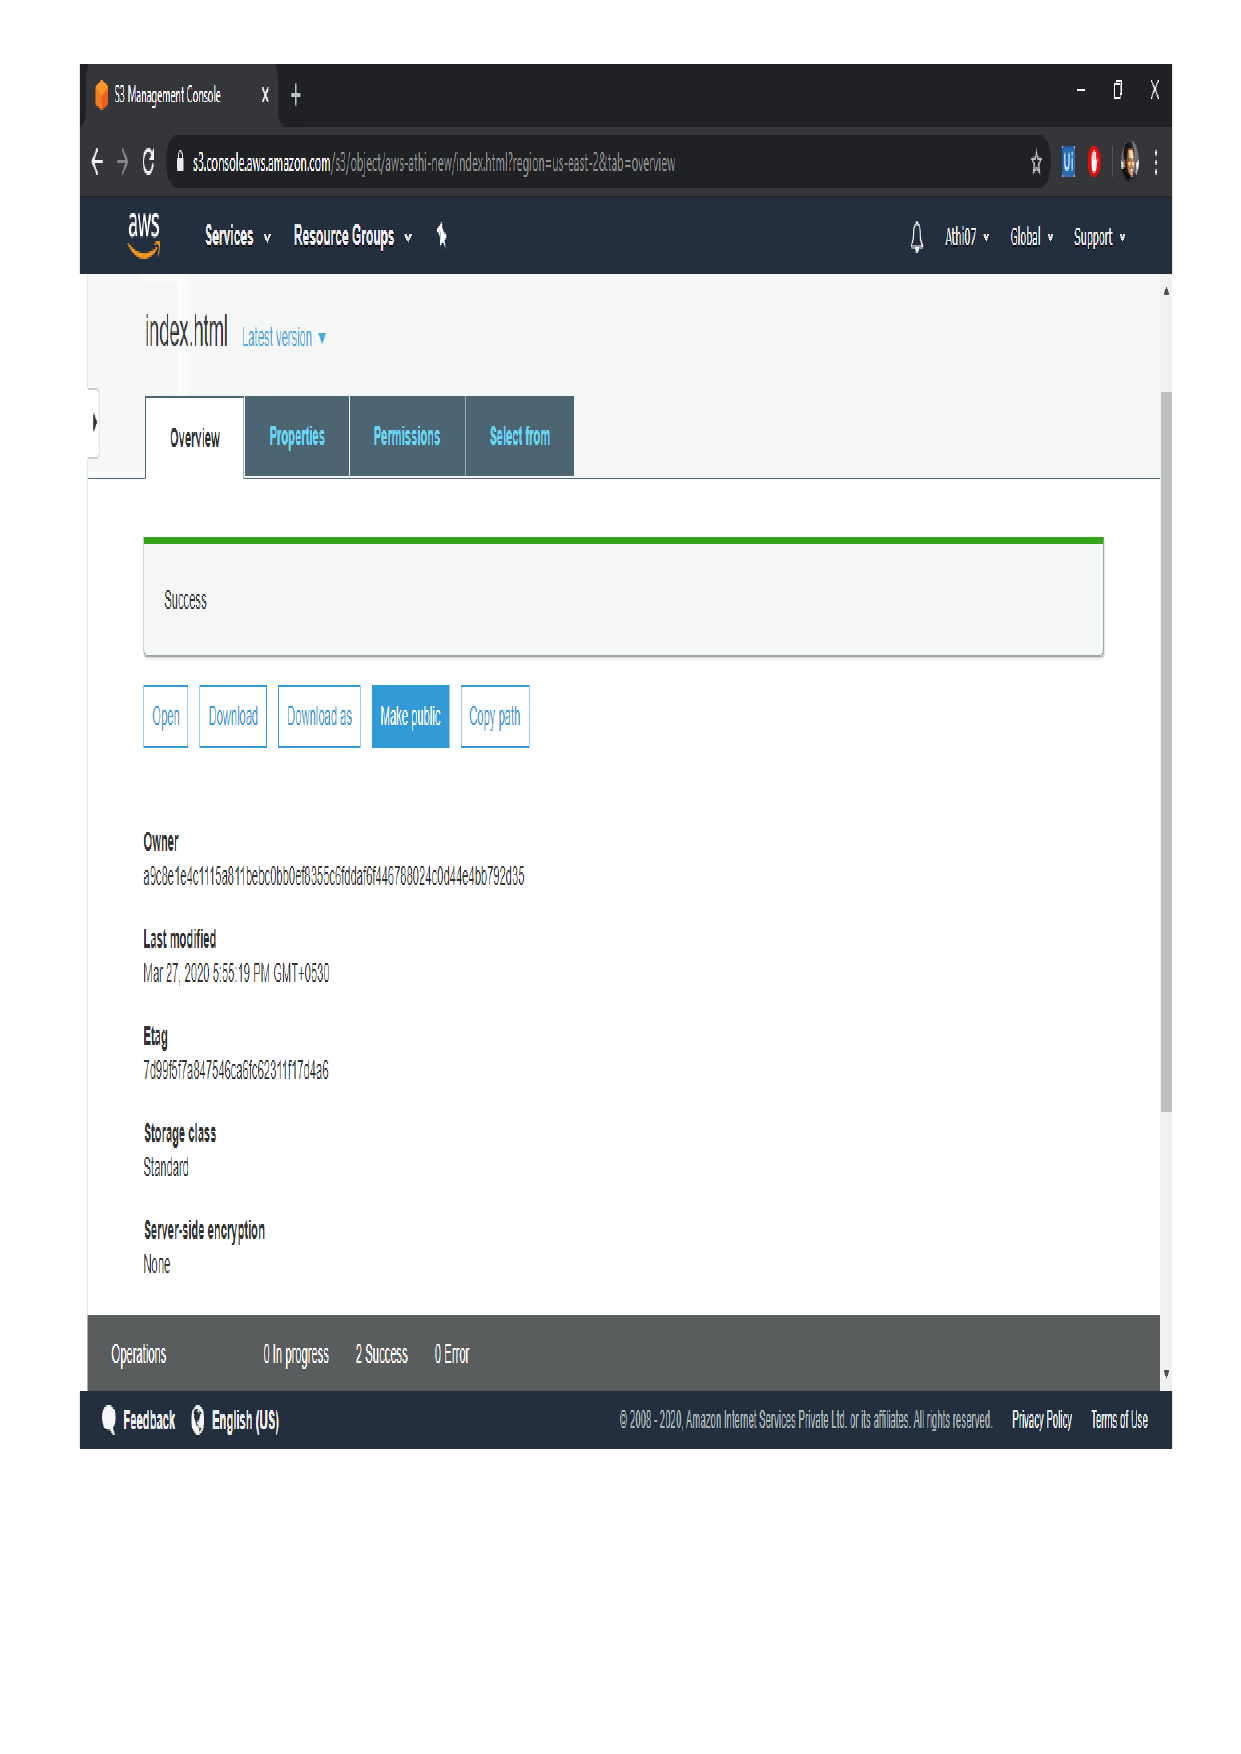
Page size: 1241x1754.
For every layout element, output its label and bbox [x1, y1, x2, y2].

picture [79, 64, 1173, 1449]
